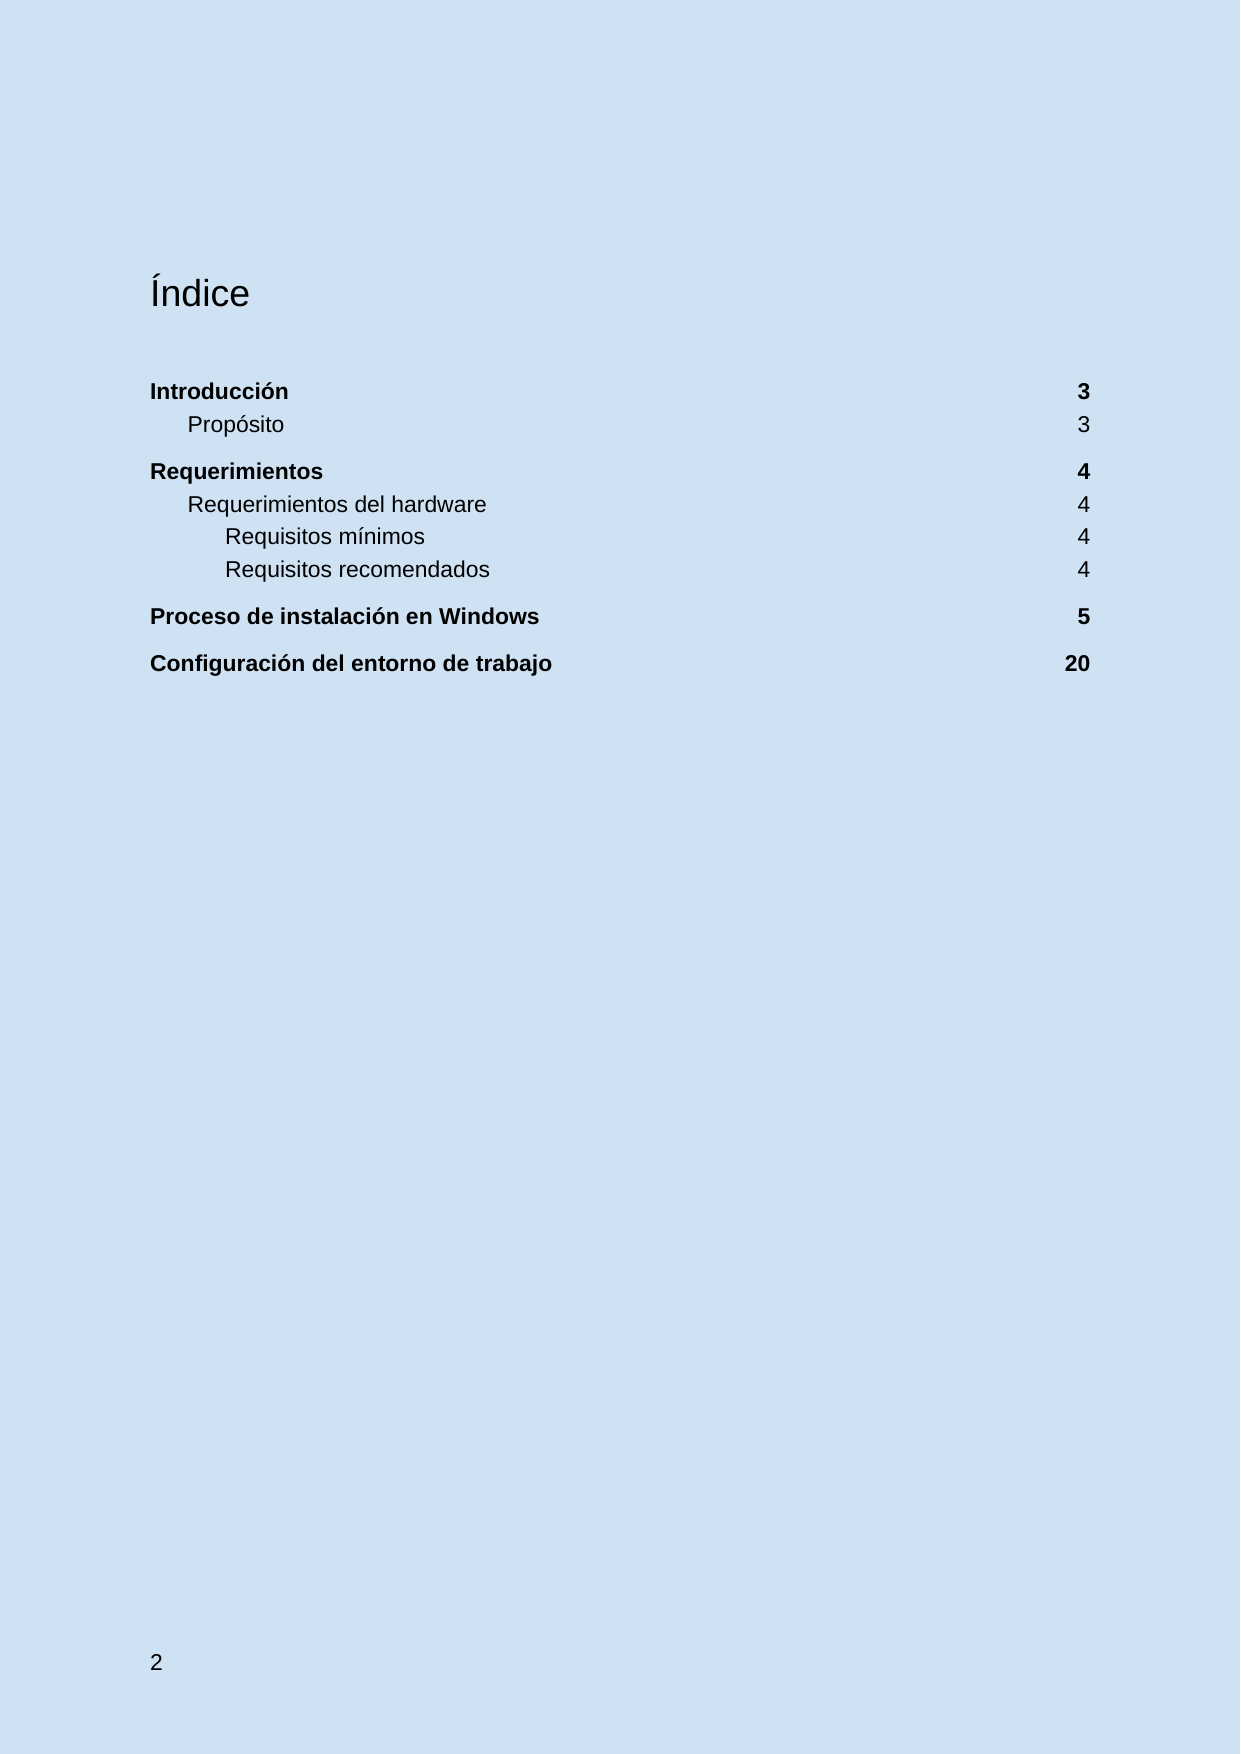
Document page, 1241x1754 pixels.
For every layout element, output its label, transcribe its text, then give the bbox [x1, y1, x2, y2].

text Índice [150, 271, 1090, 314]
